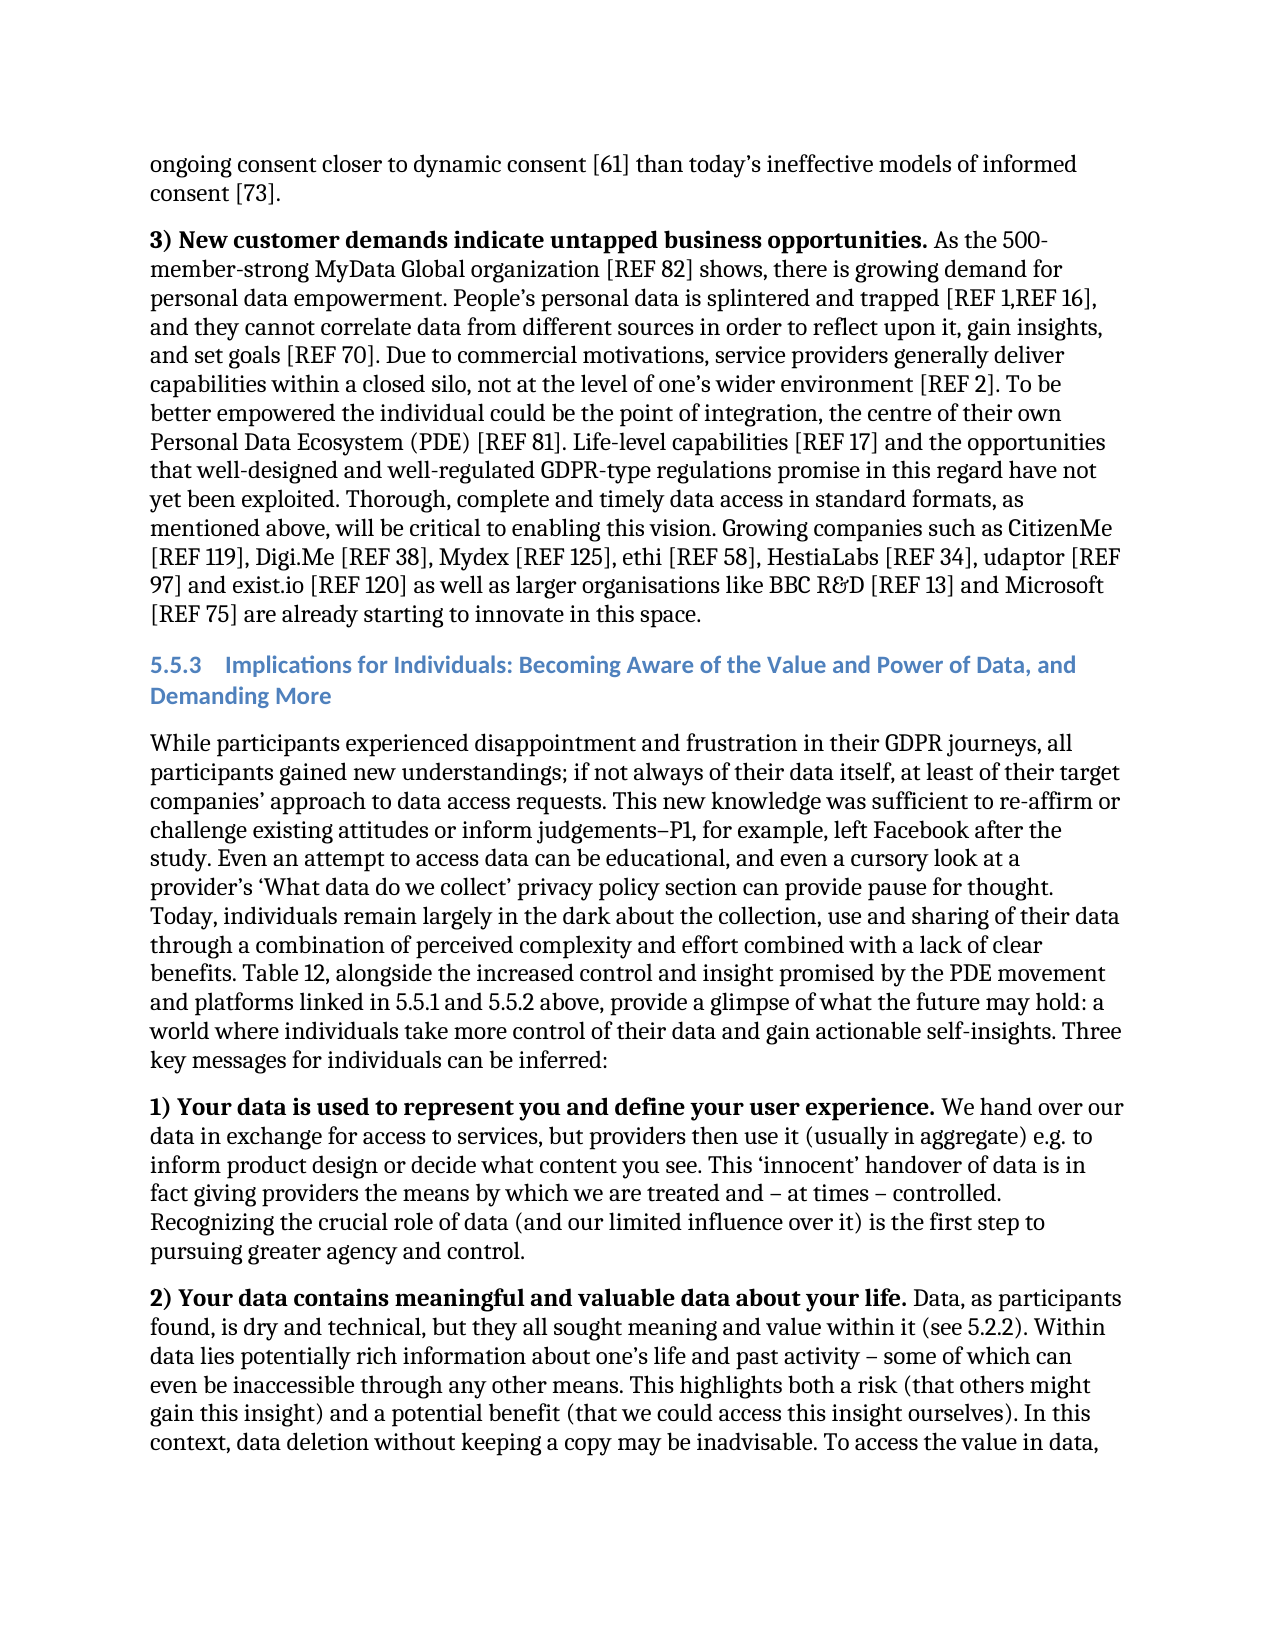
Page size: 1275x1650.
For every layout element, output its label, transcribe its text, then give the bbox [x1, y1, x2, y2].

text 3) New customer demands indicate untapped business opportunities. As the 500-member-strong MyData Global organization [REF 82] shows, there is growing demand for personal data empowerment. People’s personal data is splintered and trapped [REF 1,REF 16], and they cannot correlate data from different sources in order to reflect upon it, gain insights, and set goals [REF 70]. Due to commercial motivations, service providers generally deliver capabilities within a closed silo, not at the level of one’s wider environment [REF 2]. To be better empowered the individual could be the point of integration, the centre of their own Personal Data Ecosystem (PDE) [REF 81]. Life-level capabilities [REF 17] and the opportunities that well-designed and well-regulated GDPR-type regulations promise in this regard have not yet been exploited. Thorough, complete and timely data access in standard formats, as mentioned above, will be critical to enabling this vision. Growing companies such as CitizenMe [REF 119], Digi.Me [REF 38], Mydex [REF 125], ethi [REF 58], HestiaLabs [REF 34], udaptor [REF 97] and exist.io [REF 120] as well as larger organisations like BBC R&D [REF 13] and Microsoft [REF 75] are already starting to innovate in this space. [150, 226, 1125, 629]
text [150, 1284, 1125, 1457]
text 1) Your data is used to represent you and define your user experience. We hand over our data in exchange for access to services, but providers then use it (usually in aggregate) e.g. to inform product design or decide what content you see. This ‘innocent’ handover of data is in fact giving providers the means by which we are treated and – at times – controlled. Recognizing the crucial role of data (and our limited influence over it) is the first step to pursuing greater agency and control. [150, 1093, 1125, 1266]
text While participants experienced disappointment and frustration in their GDPR journeys, all participants gained new understandings; if not always of their data itself, at least of their target companies’ approach to data access requests. This new knowledge was sufficient to re-affirm or challenge existing attitudes or inform judgements–P1, for example, left Facebook after the study. Even an attempt to access data can be educational, and even a cursory look at a provider’s ‘What data do we collect’ privacy policy section can provide pause for thought. Today, individuals remain largely in the dark about the collection, use and sharing of their data through a combination of perceived complexity and effort combined with a lack of clear benefits. Table 12, alongside the increased control and insight promised by the PDE movement and platforms linked in 5.5.1 and 5.5.2 above, provide a glimpse of what the future may hold: a world where individuals take more control of their data and gain actionable self-insights. Three key messages for individuals can be inferred: [150, 729, 1125, 1074]
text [150, 150, 1125, 207]
subtitle 5.5.3 Implications for Individuals: Becoming Aware of the Value and Power of Data, and Demanding More [150, 649, 1125, 711]
